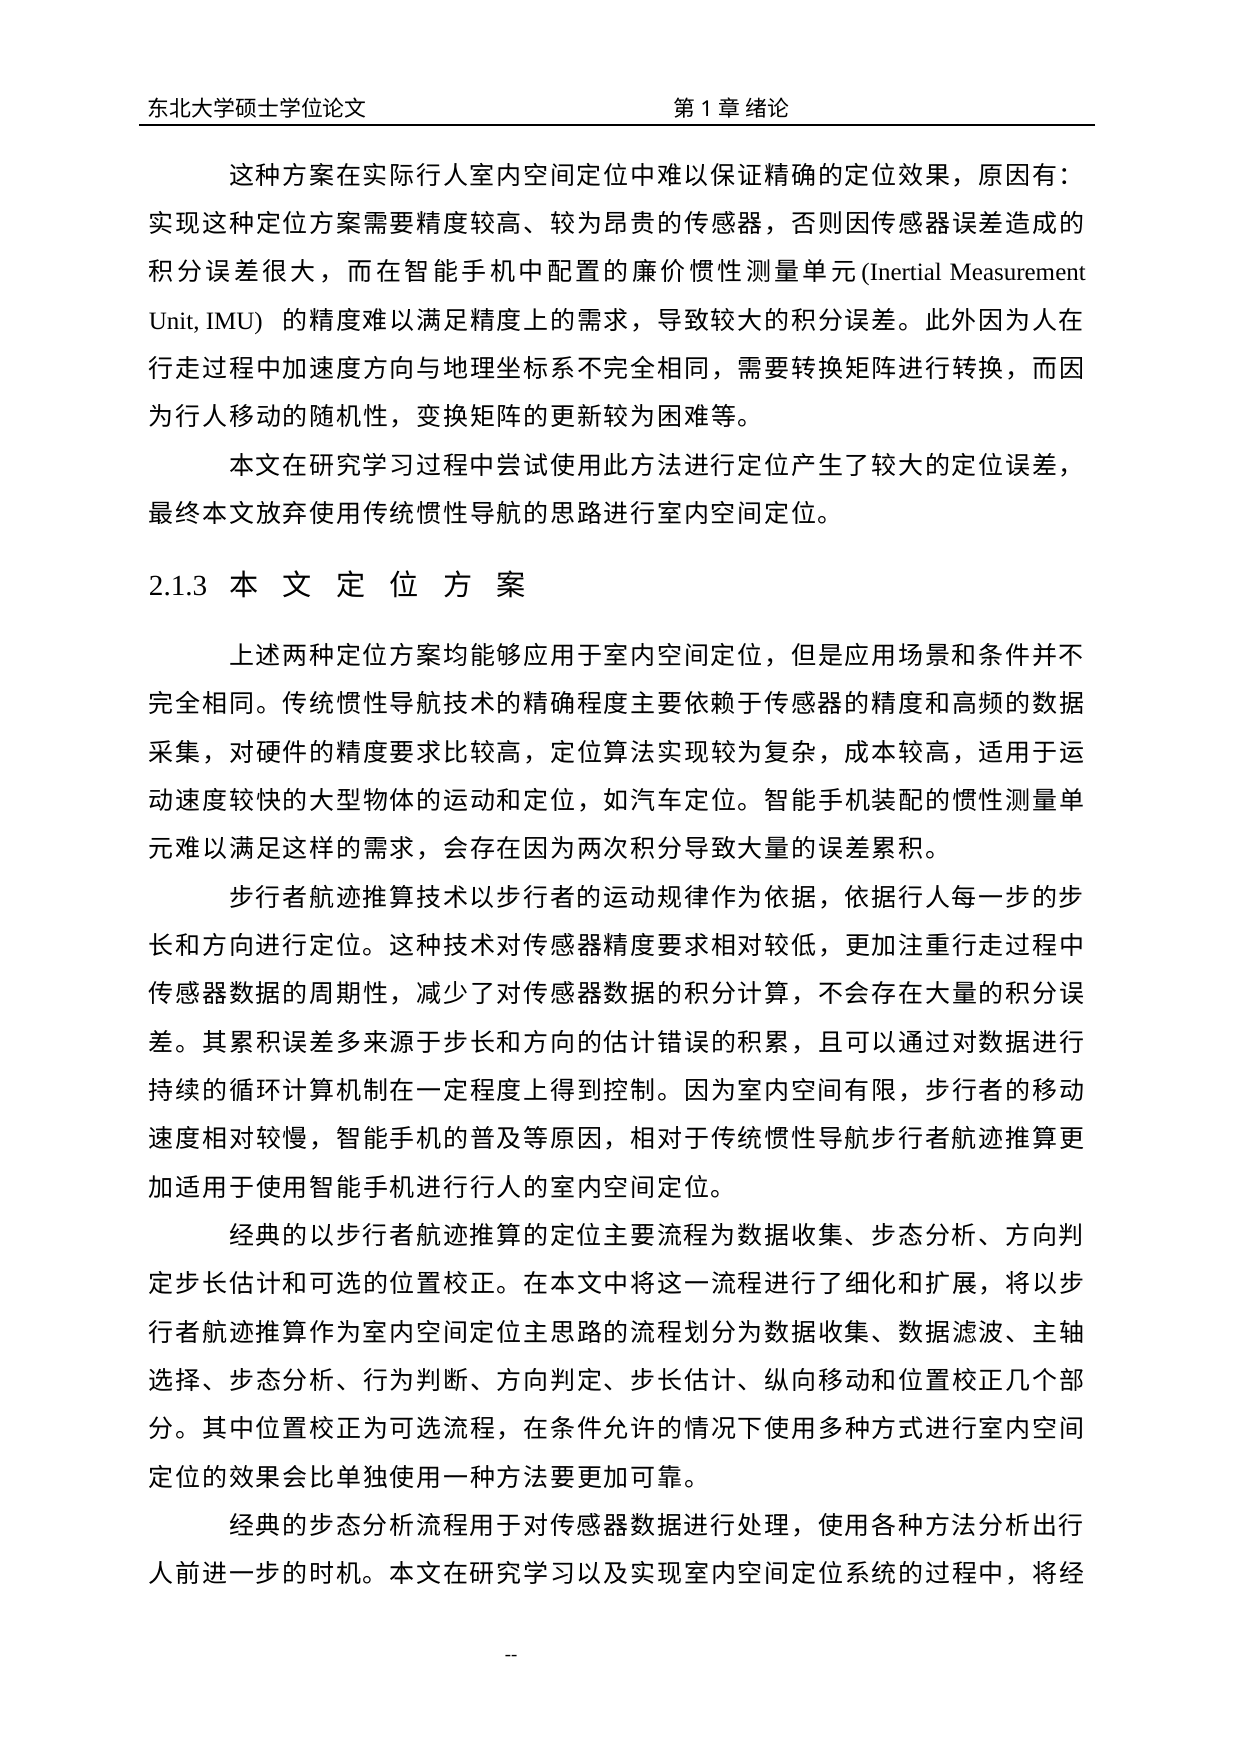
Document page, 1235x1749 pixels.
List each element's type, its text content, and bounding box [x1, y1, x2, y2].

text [149, 1499, 1086, 1596]
text 经典的以步行者航迹推算的定位主要流程为数据收集、步态分析、方向判定步长估计和可选的位置校正。在本文中将这一流程进行了细化和扩展，将以步行者航迹推算作为室内空间定位主思路的流程划分为数据收集、数据滤波、主轴选择、步态分析、行为判断、方向判定、步长估计、纵向移动和位置校正几个部分。其中位置校正为可选流程，在条件允许的情况下使用多种方式进行室内空间定位的效果会比单独使用一种方法要更加可靠。 [149, 1209, 1086, 1499]
subtitle 本文定位方案 [143, 558, 1086, 607]
text 上述两种定位方案均能够应用于室内空间定位，但是应用场景和条件并不完全相同。传统惯性导航技术的精确程度主要依赖于传感器的精度和高频的数据采集，对硬件的精度要求比较高，定位算法实现较为复杂，成本较高，适用于运动速度较快的大型物体的运动和定位，如汽车定位。智能手机装配的惯性测量单元难以满足这样的需求，会存在因为两次积分导致大量的误差累积。 [149, 629, 1086, 871]
text 这种方案在实际行人室内空间定位中难以保证精确的定位效果，原因有：实现这种定位方案需要精度较高、较为昂贵的传感器，否则因传感器误差造成的积分误差很大，而在智能手机中配置的廉价惯性测量单元(Inertial Measurement Unit, IMU)的精度难以满足精度上的需求，导致较大的积分误差。此外因为人在行走过程中加速度方向与地理坐标系不完全相同，需要转换矩阵进行转换，而因为行人移动的随机性，变换矩阵的更新较为困难等。 [149, 149, 1086, 439]
text 本文在研究学习过程中尝试使用此方法进行定位产生了较大的定位误差，最终本文放弃使用传统惯性导航的思路进行室内空间定位。 [149, 439, 1086, 536]
text 步行者航迹推算技术以步行者的运动规律作为依据，依据行人每一步的步长和方向进行定位。这种技术对传感器精度要求相对较低，更加注重行走过程中传感器数据的周期性，减少了对传感器数据的积分计算，不会存在大量的积分误差。其累积误差多来源于步长和方向的估计错误的积累，且可以通过对数据进行持续的循环计算机制在一定程度上得到控制。因为室内空间有限，步行者的移动速度相对较慢，智能手机的普及等原因，相对于传统惯性导航步行者航迹推算更加适用于使用智能手机进行行人的室内空间定位。 [149, 871, 1086, 1209]
